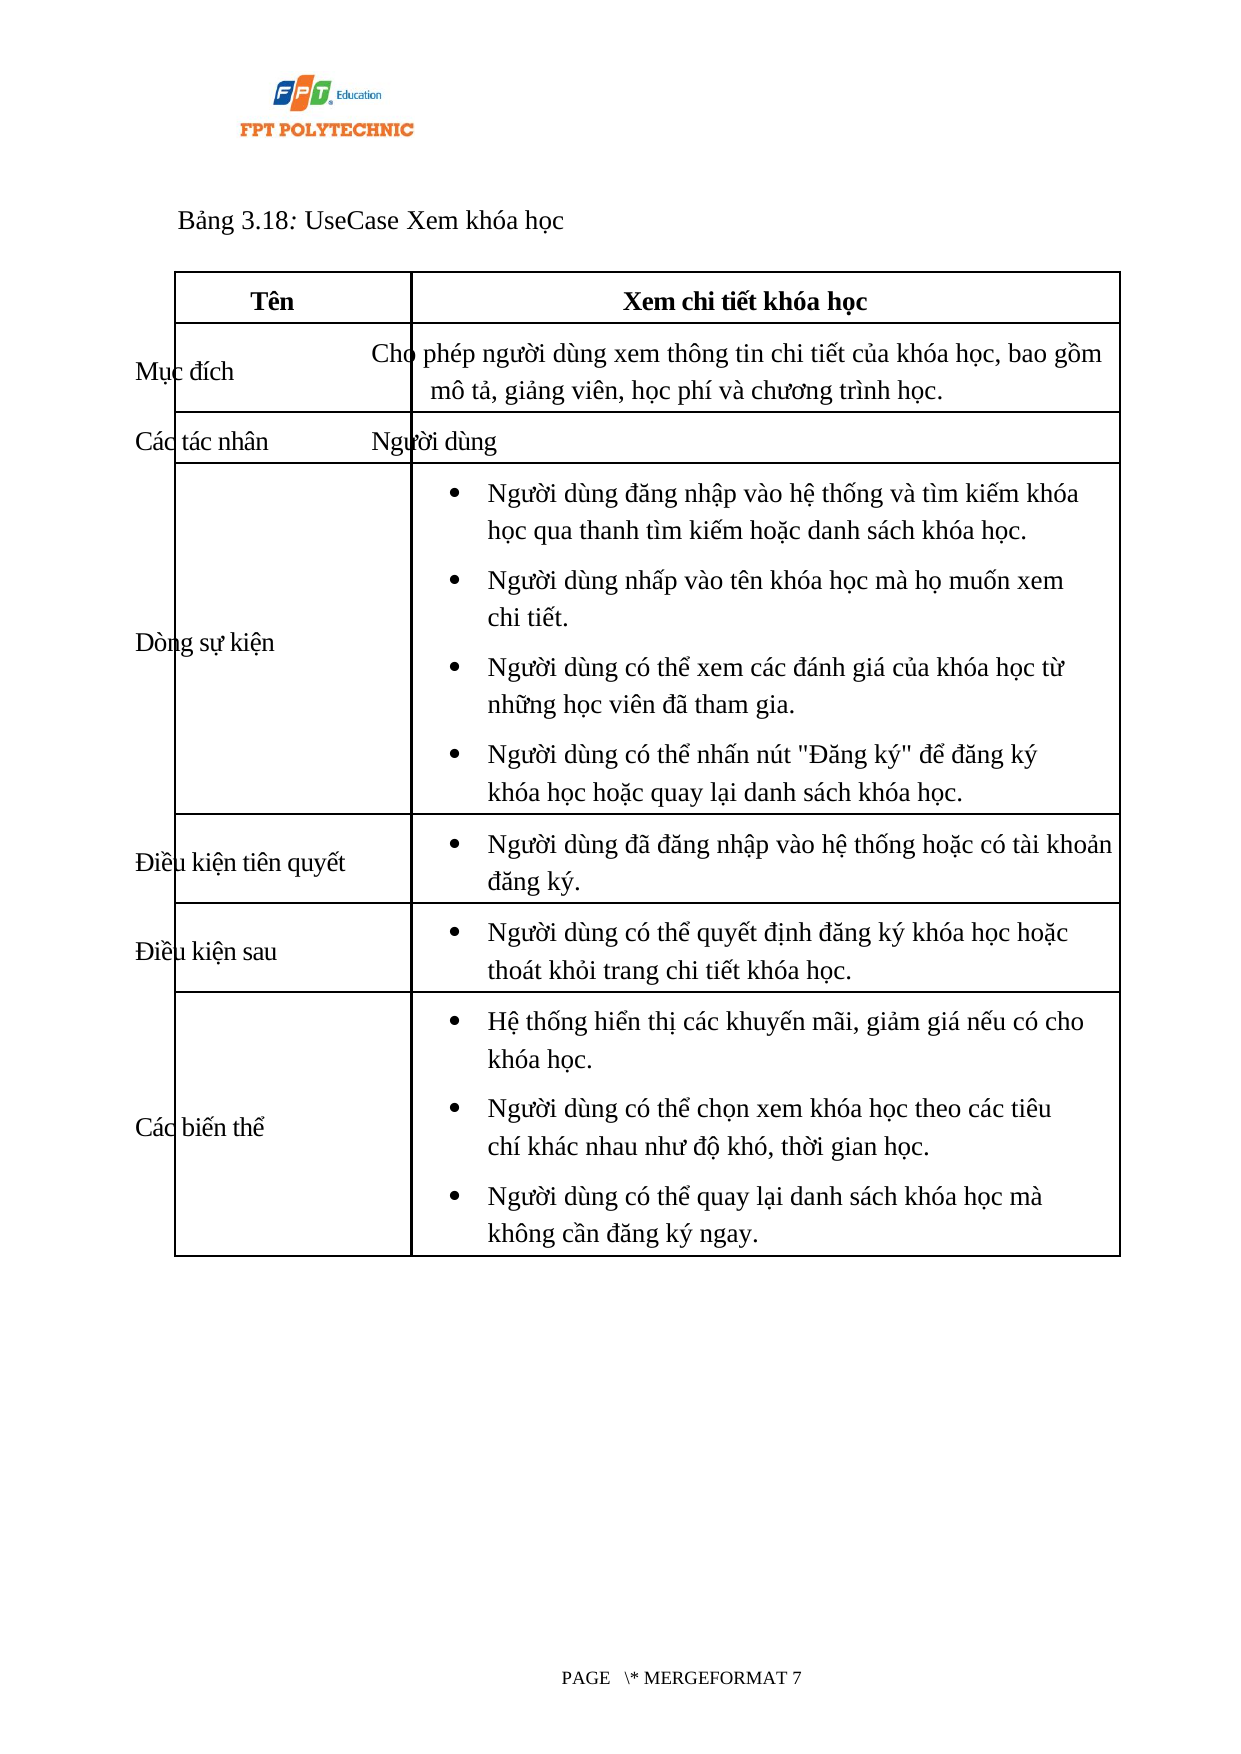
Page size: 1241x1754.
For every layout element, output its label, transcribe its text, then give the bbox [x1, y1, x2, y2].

table_cell Cho phép người dùng xem thông tin chi tiết của khóa học, bao gồm mô tả, giảng viên, học phí và chương trình học. [413, 324, 1119, 411]
table_cell Người dùng [413, 413, 1119, 462]
table_cell Các tác nhân [176, 413, 410, 462]
table_cell Dòng sự kiện [176, 464, 410, 813]
table_cell Hệ thống hiển thị các khuyến mãi, giảm giá nếu có cho khóa học. Người dùng có thể chọn xem khóa học theo các tiêu chí khác nhau như độ khó, thời gian học. Người dùng có thể quay lại danh sách khóa học mà không cần đăng ký ngay. [413, 993, 1119, 1254]
table_cell Người dùng có thể quyết định đăng ký khóa học hoặc thoát khỏi trang chi tiết khóa học. [413, 904, 1119, 991]
table_cell Mục đích [176, 324, 410, 411]
text Bảng 3.18: UseCase Xem khóa học [177, 204, 1122, 235]
table_cell Các biến thể [176, 993, 410, 1254]
table_cell Điều kiện sau [176, 904, 410, 991]
picture [236, 71, 415, 141]
table_header Tên [176, 273, 410, 322]
table_cell Điều kiện tiên quyết [176, 815, 410, 902]
table_header Xem chi tiết khóa học [413, 273, 1119, 322]
table_cell Người dùng đăng nhập vào hệ thống và tìm kiếm khóa học qua thanh tìm kiếm hoặc danh sách khóa học. Người dùng nhấp vào tên khóa học mà họ muốn xem chi tiết. Người dùng có thể xem các đánh giá của khóa học từ những học viên đã tham gia. Người dùng có thể nhấn nút "Đăng ký" để đăng ký khóa học hoặc quay lại danh sách khóa học. [413, 464, 1119, 813]
table_cell Người dùng đã đăng nhập vào hệ thống hoặc có tài khoản đăng ký. [413, 815, 1119, 902]
